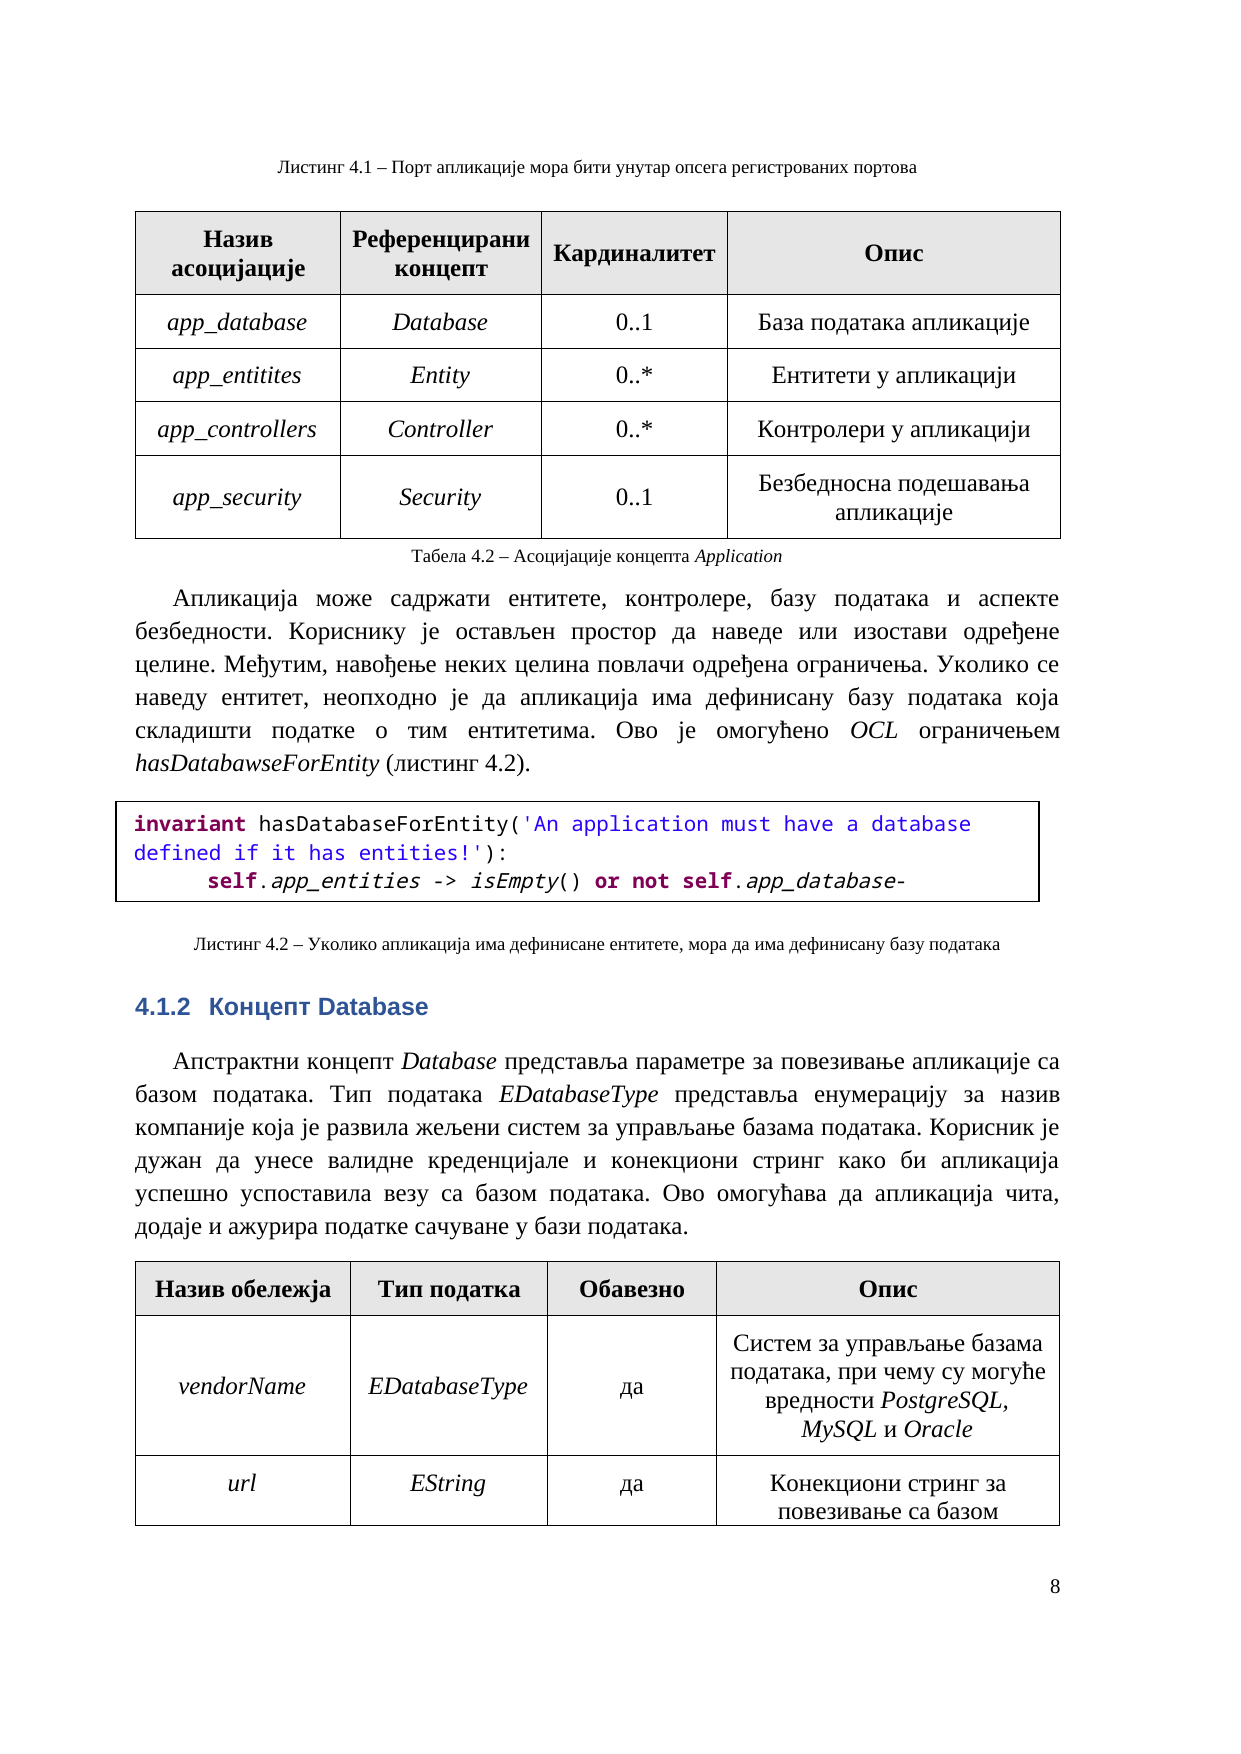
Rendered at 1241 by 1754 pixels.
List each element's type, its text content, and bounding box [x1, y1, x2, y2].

text Апстрактни концепт Database представља параметре за повезивање апликације са базом података. Тип података EDatabaseType представља енумерацију за назив компаније која је развила жељени систем за управљање базама података. Корисник је дужан да унесе валидне креденцијале и конекциони стринг како би апликација успешно успоставила везу са базом података. Ово омогућава да апликација чита, додаје и ажурира податке сачуване у бази података. [135, 1046, 1060, 1240]
table_cell Конекциони стринг за повезивање са базом података [717, 1456, 1059, 1525]
table_cell Entity [341, 349, 541, 401]
text Апликација може садржати ентитете, контролере, базу података и аспекте безбедности. Кориснику је остављен простор да наведе или изостави одређене целине. Међутим, навођење неких целина повлачи одређена ограничења. Уколико се наведу ентитет, неопходно је да апликација има дефинисану базу података која складишти податке о тим ентитетима. Ово је омогућено OCL ограничењем hasDatabawseForEntity (листинг 4.2). [135, 583, 1060, 777]
subtitle Концепт Database [135, 992, 1060, 1021]
table_cell 0..* [542, 349, 727, 401]
table_cell да [548, 1316, 716, 1455]
table_cell да [548, 1456, 716, 1525]
table_cell app_database [136, 295, 340, 347]
table_cell url [136, 1456, 350, 1525]
table_cell Database [341, 295, 541, 347]
table_cell Controller [341, 402, 541, 455]
table_cell vendorName [136, 1316, 350, 1455]
table_header Обавезно [548, 1262, 716, 1315]
table_cell EString [351, 1456, 547, 1525]
table_cell app_security [136, 456, 340, 537]
table_cell app_controllers [136, 402, 340, 455]
text Табела 4.2 – Асоцијације концепта Application [135, 545, 1060, 566]
table_cell Контролери у апликацији [728, 402, 1060, 455]
table_header Назив обележја [136, 1262, 350, 1315]
table_header Опис [717, 1262, 1059, 1315]
table_cell 0..* [542, 402, 727, 455]
table_cell 0..1 [542, 295, 727, 347]
table_cell app_entitites [136, 349, 340, 401]
table_cell 0..1 [542, 456, 727, 537]
table_header Кардиналитет [542, 212, 727, 294]
table_header Референцирани концепт [341, 212, 541, 294]
table_header Опис [728, 212, 1060, 294]
table_cell Security [341, 456, 541, 537]
table_cell База података апликације [728, 295, 1060, 347]
table_cell Систем за управљање базама података, при чему су могуће вредности PostgreSQL, MySQL и Oracle [717, 1316, 1059, 1455]
table_header Назив асоцијације [136, 212, 340, 294]
table_header Тип податка [351, 1262, 547, 1315]
text Листинг 4.2 – Уколико апликација има дефинисане ентитете, мора да има дефинисану базу података [135, 798, 1060, 955]
text Листинг 4.1 – Порт апликације мора бити унутар опсега регистрованих портова [135, 156, 1060, 177]
table_cell Безбедносна подешавања апликације [728, 456, 1060, 537]
table_cell Eнтитети у апликацији [728, 349, 1060, 401]
table_cell EDatabaseType [351, 1316, 547, 1455]
